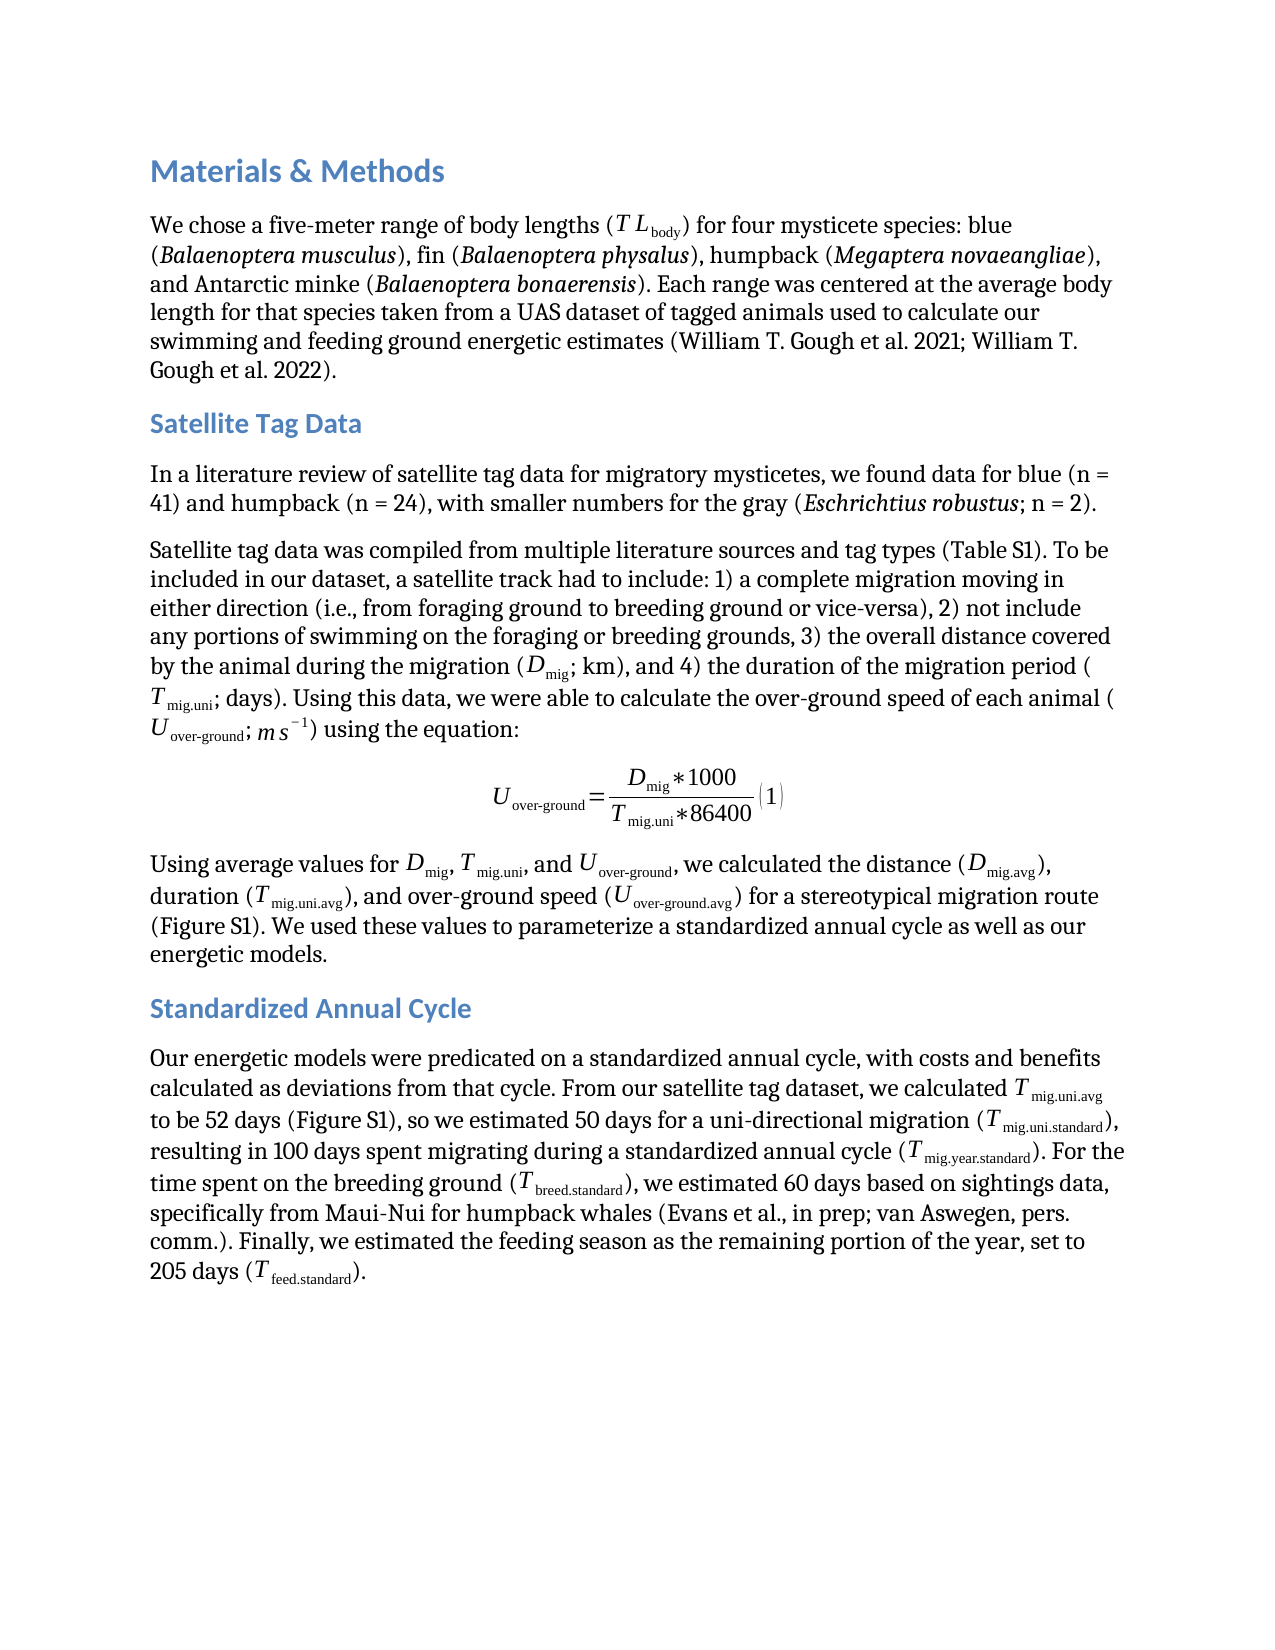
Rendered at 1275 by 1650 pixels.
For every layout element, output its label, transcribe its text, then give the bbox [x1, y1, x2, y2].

subtitle Standardized Annual Cycle [150, 990, 1125, 1026]
text Satellite tag data was compiled from multiple literature sources and tag types (Table S1). To be included in our dataset, a satellite track had to include: 1) a complete migration moving in either direction (i.e., from foraging ground to breeding ground or vice-versa), 2) not include any portions of swimming on the foraging or breeding grounds, 3) the overall distance covered by the animal during the migration (; km), and 4) the duration of the migration period (; days). Using this data, we were able to calculate the over-ground speed of each animal (; ) using the equation: [150, 536, 1125, 745]
text Our energetic models were predicated on a standardized annual cycle, with costs and benefits calculated as deviations from that cycle. From our satellite tag dataset, we calculated to be 52 days (Figure S1), so we estimated 50 days for a uni-directional migration (), resulting in 100 days spent migrating during a standardized annual cycle (). For the time spent on the breeding ground (), we estimated 60 days based on sightings data, specifically from Maui-Nui for humpback whales (Evans et al., in prep; van Aswegen, pers. comm.). Finally, we estimated the feeding season as the remaining portion of the year, set to 205 days (). [150, 1044, 1125, 1287]
subtitle Satellite Tag Data [150, 405, 1125, 441]
text Using average values for , , and , we calculated the distance (), duration (), and over-ground speed () for a stereotypical migration route (Figure S1). We used these values to parameterize a standardized annual cycle as well as our energetic models. [150, 849, 1125, 969]
text We chose a five-meter range of body lengths () for four mysticete species: blue (Balaenoptera musculus), fin (Balaenoptera physalus), humpback (Megaptera novaeangliae), and Antarctic minke (Balaenoptera bonaerensis). Each range was centered at the average body length for that species taken from a UAS dataset of tagged animals used to calculate our swimming and feeding ground energetic estimates (William T. Gough et al. 2021; William T. Gough et al. 2022). [150, 209, 1125, 384]
text In a literature review of satellite tag data for migratory mysticetes, we found data for blue (n = 41) and humpback (n = 24), with smaller numbers for the gray (Eschrichtius robustus; n = 2). [150, 460, 1125, 517]
subtitle Materials & Methods [150, 150, 1125, 191]
